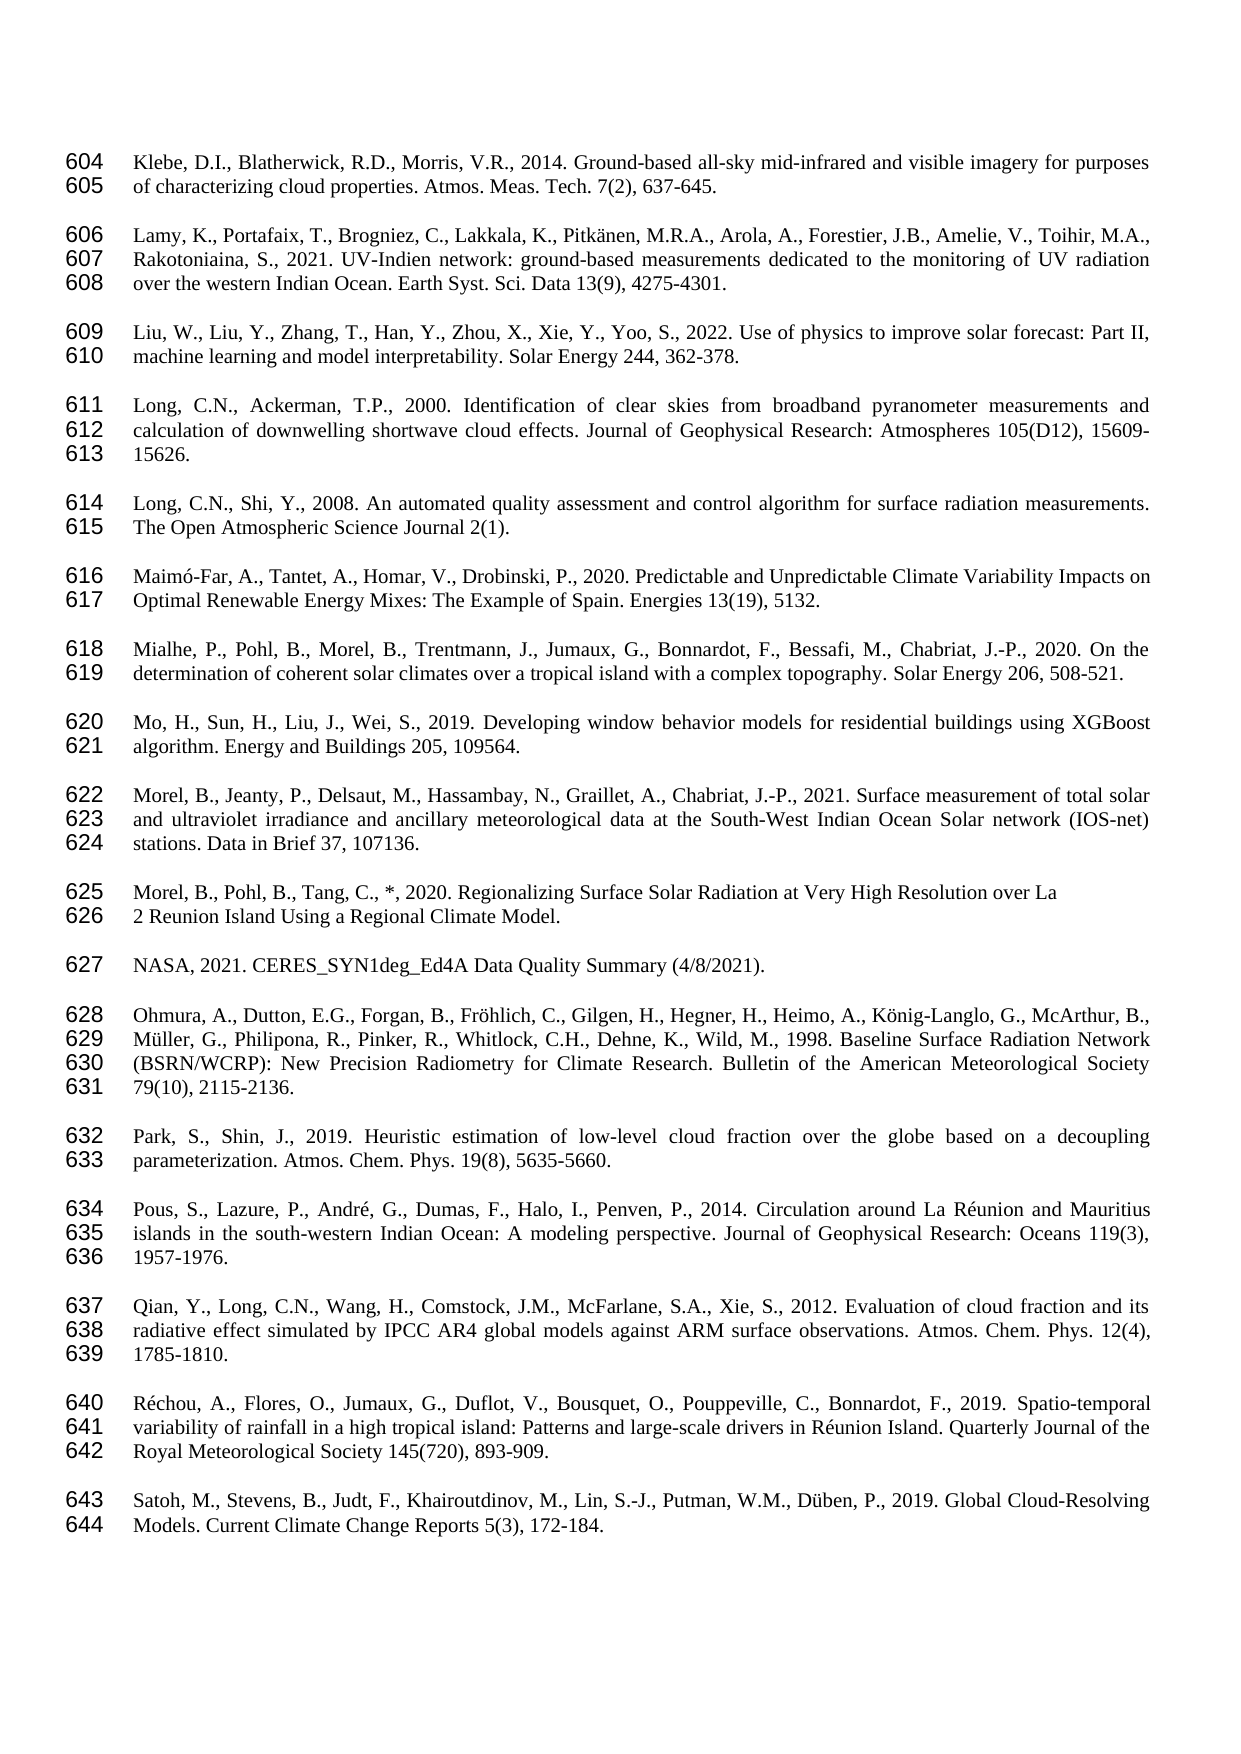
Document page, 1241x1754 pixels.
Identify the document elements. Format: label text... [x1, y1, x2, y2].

text Long, C.N., Shi, Y., 2008. An automated quality assessment and control algorithm for surface radiation measurements. The Open Atmospheric Science Journal 2(1). [133, 491, 1151, 539]
text Réchou, A., Flores, O., Jumaux, G., Duflot, V., Bousquet, O., Pouppeville, C., Bonnardot, F., 2019. Spatio-temporal variability of rainfall in a high tropical island: Patterns and large-scale drivers in Réunion Island. Quarterly Journal of the Royal Meteorological Society 145(720), 893-909. [133, 1391, 1151, 1463]
text Satoh, M., Stevens, B., Judt, F., Khairoutdinov, M., Lin, S.-J., Putman, W.M., Düben, P., 2019. Global Cloud-Resolving Models. Current Climate Change Reports 5(3), 172-184. [133, 1488, 1151, 1537]
text NASA, 2021. CERES_SYN1deg_Ed4A Data Quality Summary (4/8/2021). [133, 953, 1151, 977]
text Pous, S., Lazure, P., André, G., Dumas, F., Halo, I., Penven, P., 2014. Circulation around La Réunion and Mauritius islands in the south‐western Indian Ocean: A modeling perspective. Journal of Geophysical Research: Oceans 119(3), 1957-1976. [133, 1197, 1151, 1269]
text Qian, Y., Long, C.N., Wang, H., Comstock, J.M., McFarlane, S.A., Xie, S., 2012. Evaluation of cloud fraction and its radiative effect simulated by IPCC AR4 global models against ARM surface observations. Atmos. Chem. Phys. 12(4), 1785-1810. [133, 1294, 1151, 1366]
text Ohmura, A., Dutton, E.G., Forgan, B., Fröhlich, C., Gilgen, H., Hegner, H., Heimo, A., König-Langlo, G., McArthur, B., Müller, G., Philipona, R., Pinker, R., Whitlock, C.H., Dehne, K., Wild, M., 1998. Baseline Surface Radiation Network (BSRN/WCRP): New Precision Radiometry for Climate Research. Bulletin of the American Meteorological Society 79(10), 2115-2136. [133, 1002, 1151, 1099]
text Park, S., Shin, J., 2019. Heuristic estimation of low-level cloud fraction over the globe based on a decoupling parameterization. Atmos. Chem. Phys. 19(8), 5635-5660. [133, 1124, 1151, 1172]
text Mo, H., Sun, H., Liu, J., Wei, S., 2019. Developing window behavior models for residential buildings using XGBoost algorithm. Energy and Buildings 205, 109564. [133, 710, 1151, 758]
text Klebe, D.I., Blatherwick, R.D., Morris, V.R., 2014. Ground-based all-sky mid-infrared and visible imagery for purposes of characterizing cloud properties. Atmos. Meas. Tech. 7(2), 637-645. [133, 150, 1151, 198]
text Lamy, K., Portafaix, T., Brogniez, C., Lakkala, K., Pitkänen, M.R.A., Arola, A., Forestier, J.B., Amelie, V., Toihir, M.A., Rakotoniaina, S., 2021. UV-Indien network: ground-based measurements dedicated to the monitoring of UV radiation over the western Indian Ocean. Earth Syst. Sci. Data 13(9), 4275-4301. [133, 223, 1151, 295]
text Mialhe, P., Pohl, B., Morel, B., Trentmann, J., Jumaux, G., Bonnardot, F., Bessafi, M., Chabriat, J.-P., 2020. On the determination of coherent solar climates over a tropical island with a complex topography. Solar Energy 206, 508-521. [133, 637, 1151, 685]
text Liu, W., Liu, Y., Zhang, T., Han, Y., Zhou, X., Xie, Y., Yoo, S., 2022. Use of physics to improve solar forecast: Part II, machine learning and model interpretability. Solar Energy 244, 362-378. [133, 320, 1151, 368]
text 2 Reunion Island Using a Regional Climate Model. [133, 904, 1151, 928]
text Morel, B., Jeanty, P., Delsaut, M., Hassambay, N., Graillet, A., Chabriat, J.-P., 2021. Surface measurement of total solar and ultraviolet irradiance and ancillary meteorological data at the South-West Indian Ocean Solar network (IOS-net) stations. Data in Brief 37, 107136. [133, 783, 1151, 855]
text Long, C.N., Ackerman, T.P., 2000. Identification of clear skies from broadband pyranometer measurements and calculation of downwelling shortwave cloud effects. Journal of Geophysical Research: Atmospheres 105(D12), 15609-15626. [133, 393, 1151, 466]
text Maimó-Far, A., Tantet, A., Homar, V., Drobinski, P., 2020. Predictable and Unpredictable Climate Variability Impacts on Optimal Renewable Energy Mixes: The Example of Spain. Energies 13(19), 5132. [133, 564, 1151, 612]
text Morel, B., Pohl, B., Tang, C., *, 2020. Regionalizing Surface Solar Radiation at Very High Resolution over La [133, 880, 1151, 904]
